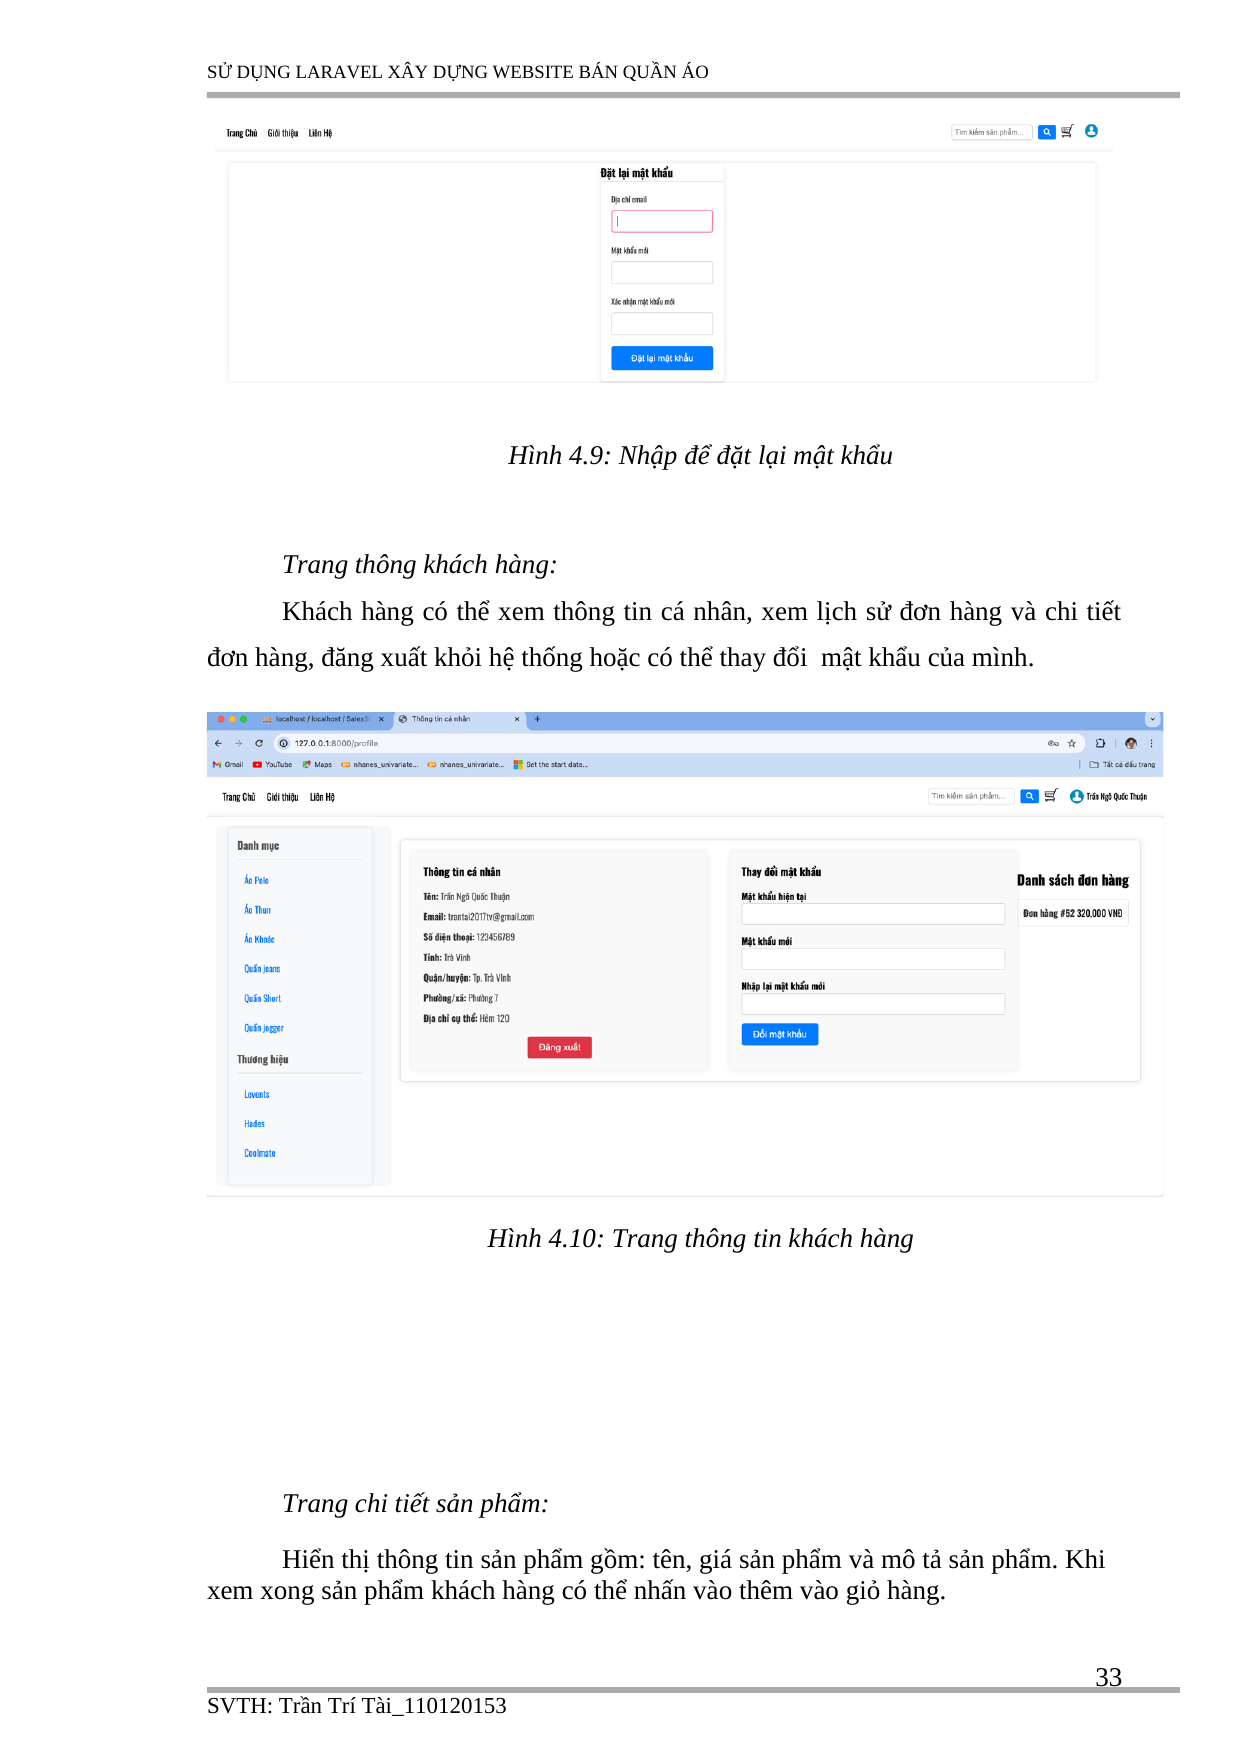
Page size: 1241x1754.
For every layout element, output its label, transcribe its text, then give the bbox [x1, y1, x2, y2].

picture [206, 712, 1164, 1197]
text Hình 4.10: Trang thông tin khách hàng [207, 1222, 1122, 1253]
text Trang thông khách hàng: [207, 548, 1122, 579]
text Khách hàng có thể xem thông tin cá nhân, xem lịch sử đơn hàng và chi tiết đơn hàng, đăng xuất khỏi hệ thống hoặc có thể thay đổi mật khẩu của mình. [207, 594, 1122, 672]
text Trang chi tiết sản phẩm: [282, 1487, 1122, 1518]
text Hiển thị thông tin sản phẩm gồm: tên, giá sản phẩm và mô tả sản phẩm. Khi xem xong sản phẩm khách hàng có thể nhấn vào thêm vào giỏ hàng. [207, 1543, 1122, 1605]
picture [215, 118, 1114, 383]
text Hình 4.9: Nhập để đặt lại mật khẩu [207, 439, 1122, 470]
